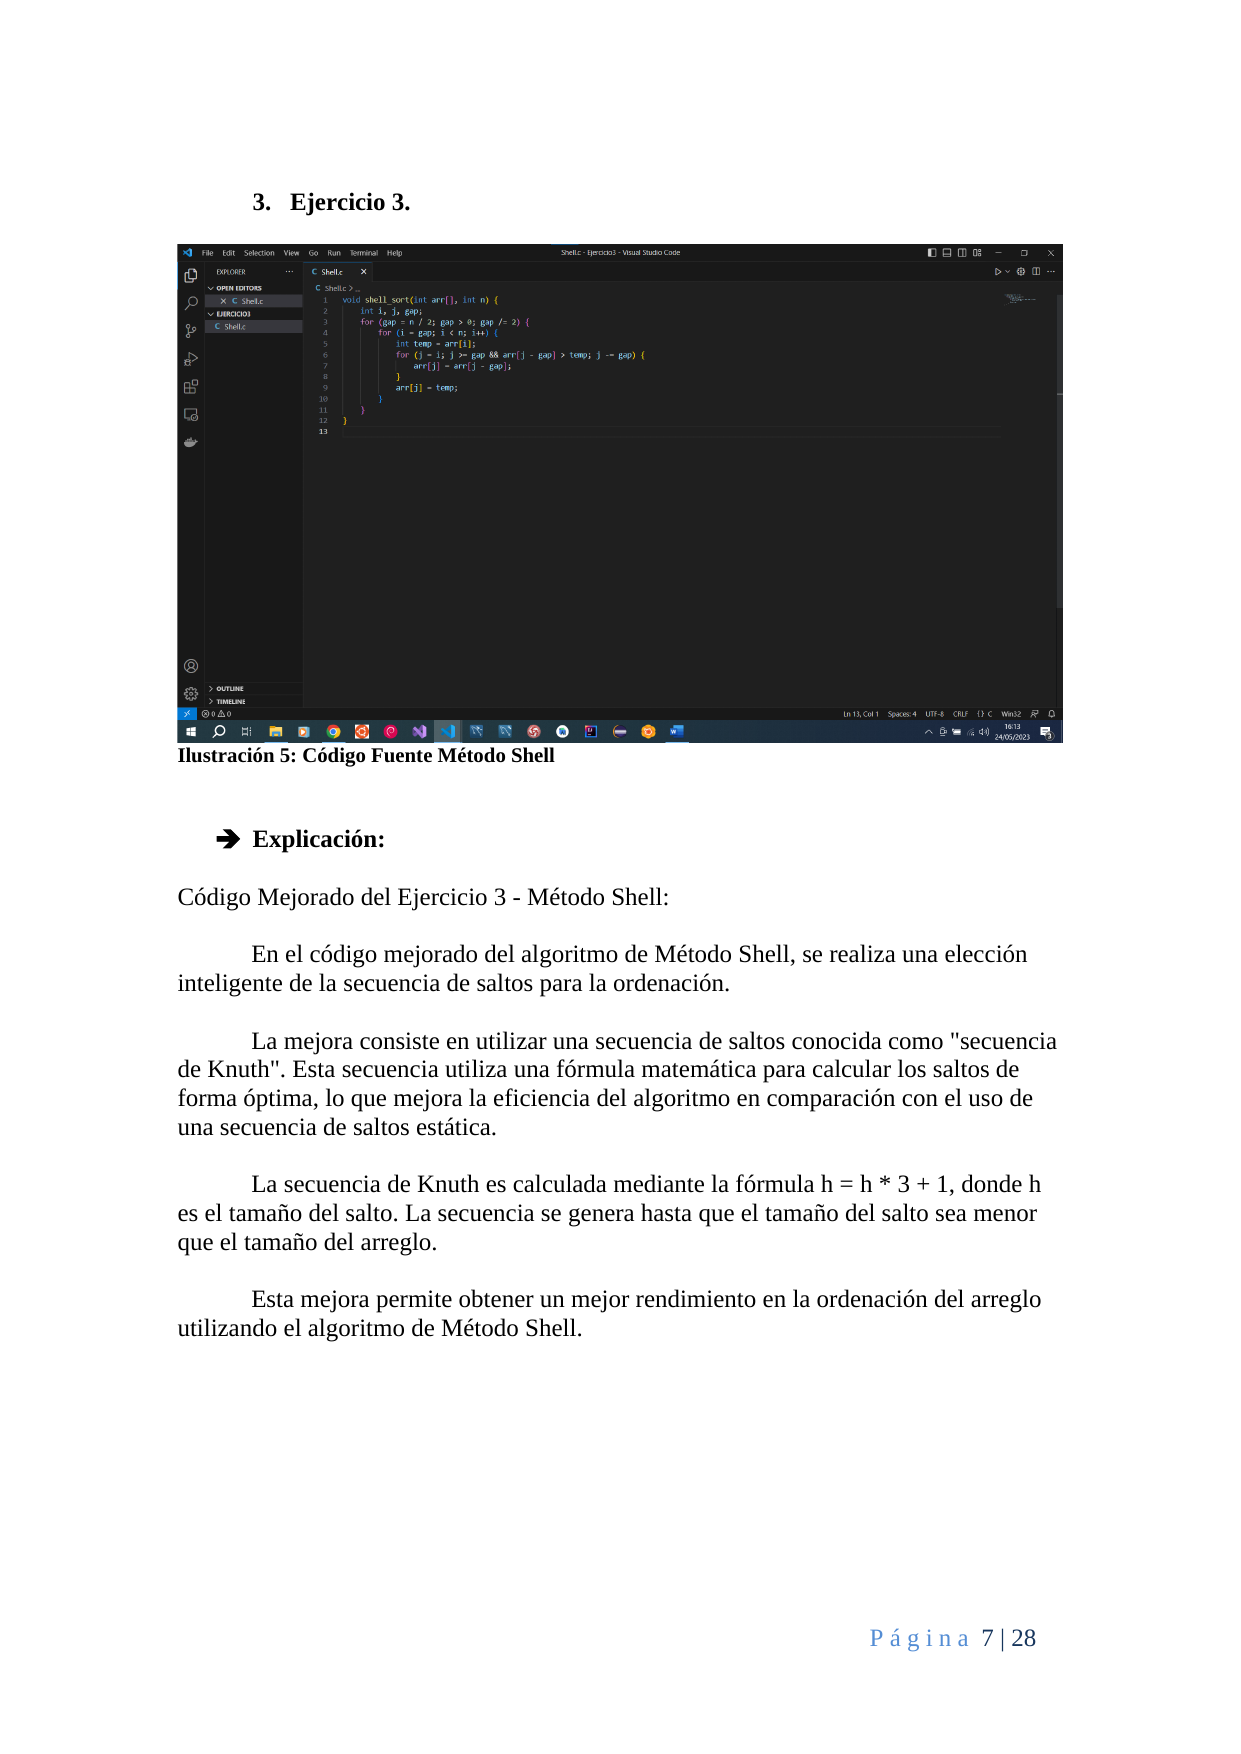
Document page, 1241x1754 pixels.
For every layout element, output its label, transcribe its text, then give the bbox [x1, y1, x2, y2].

text En el código mejorado del algoritmo de Método Shell, se realiza una elección inteligente de la secuencia de saltos para la ordenación. [177, 939, 1063, 997]
text Esta mejora permite obtener un mejor rendimiento en la ordenación del arreglo utilizando el algoritmo de Método Shell. [177, 1284, 1063, 1342]
picture [177, 244, 1063, 743]
list Explicación: [215, 824, 1063, 853]
text La mejora consiste en utilizar una secuencia de saltos conocida como "secuencia de Knuth". Esta secuencia utiliza una fórmula matemática para calcular los saltos de forma óptima, lo que mejora la eficiencia del algoritmo en comparación con el uso de una secuencia de saltos estática. [177, 1026, 1063, 1141]
text La secuencia de Knuth es calculada mediante la fórmula h = h * 3 + 1, donde h es el tamaño del salto. La secuencia se genera hasta que el tamaño del salto sea menor que el tamaño del arreglo. [177, 1169, 1063, 1256]
list Ejercicio 3. [252, 187, 1063, 216]
text Código Mejorado del Ejercicio 3 - Método Shell: [177, 882, 1063, 911]
